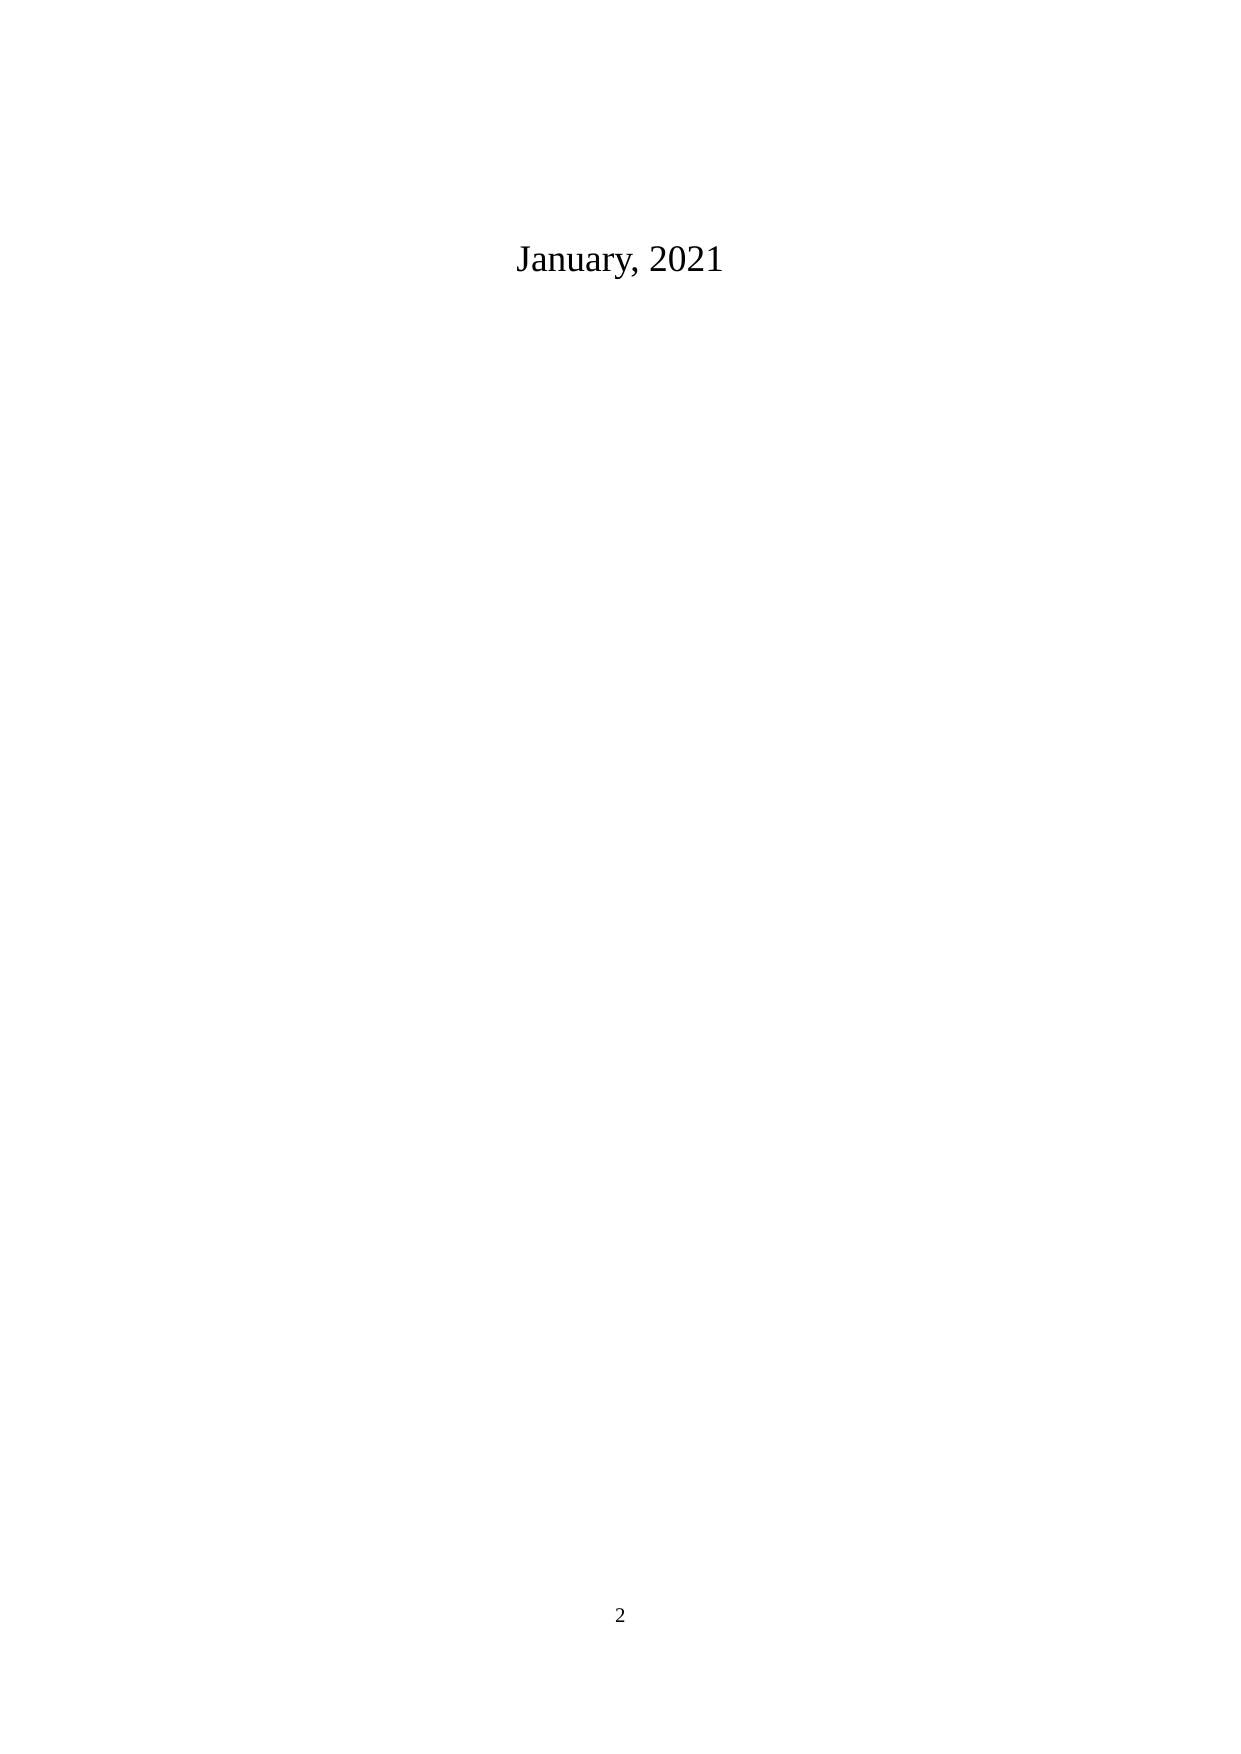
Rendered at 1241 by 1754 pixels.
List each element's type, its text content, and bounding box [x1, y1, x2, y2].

text January, 2021 [118, 236, 1122, 279]
